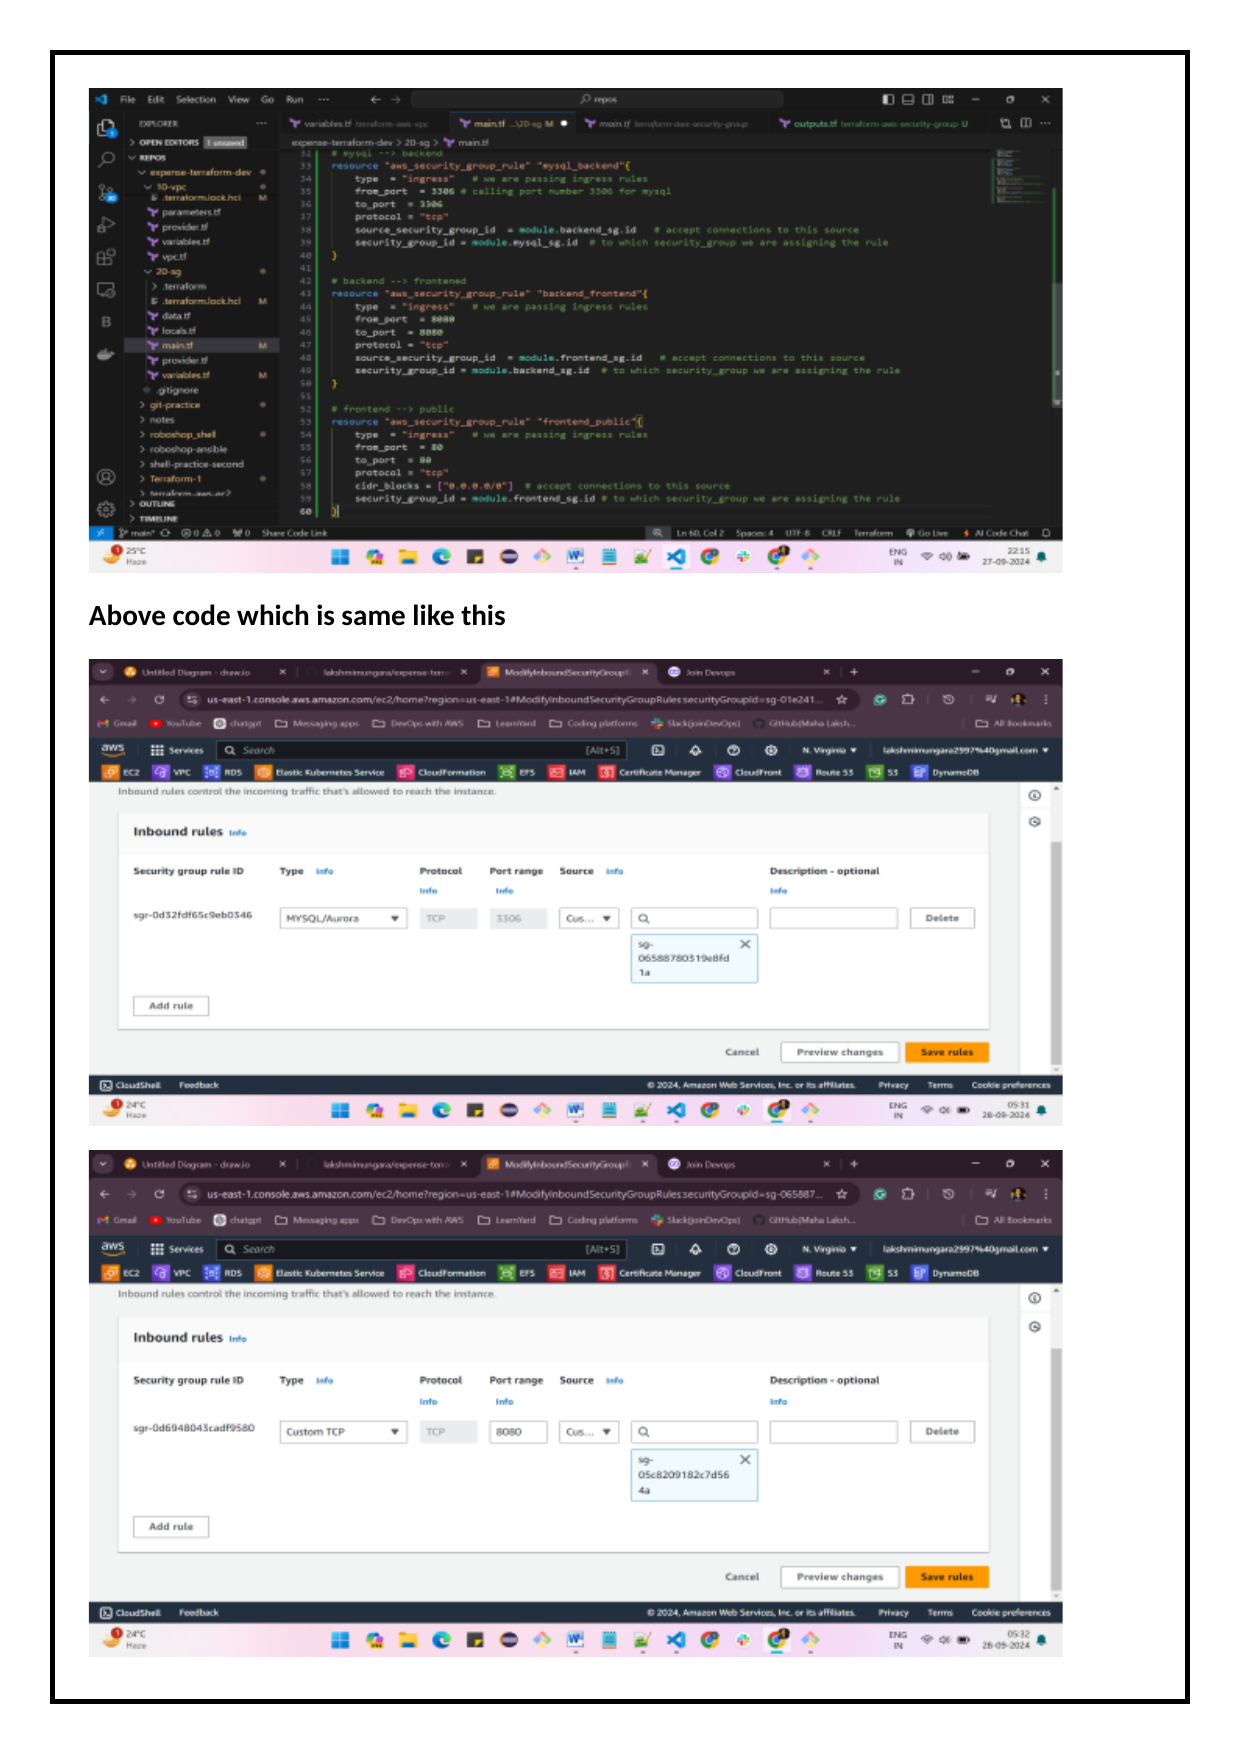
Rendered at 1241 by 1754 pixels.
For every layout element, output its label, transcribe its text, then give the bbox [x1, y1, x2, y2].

picture [88, 1150, 1063, 1657]
text Above code which is same like this [89, 597, 1152, 633]
picture [88, 88, 1063, 573]
picture [88, 659, 1063, 1126]
